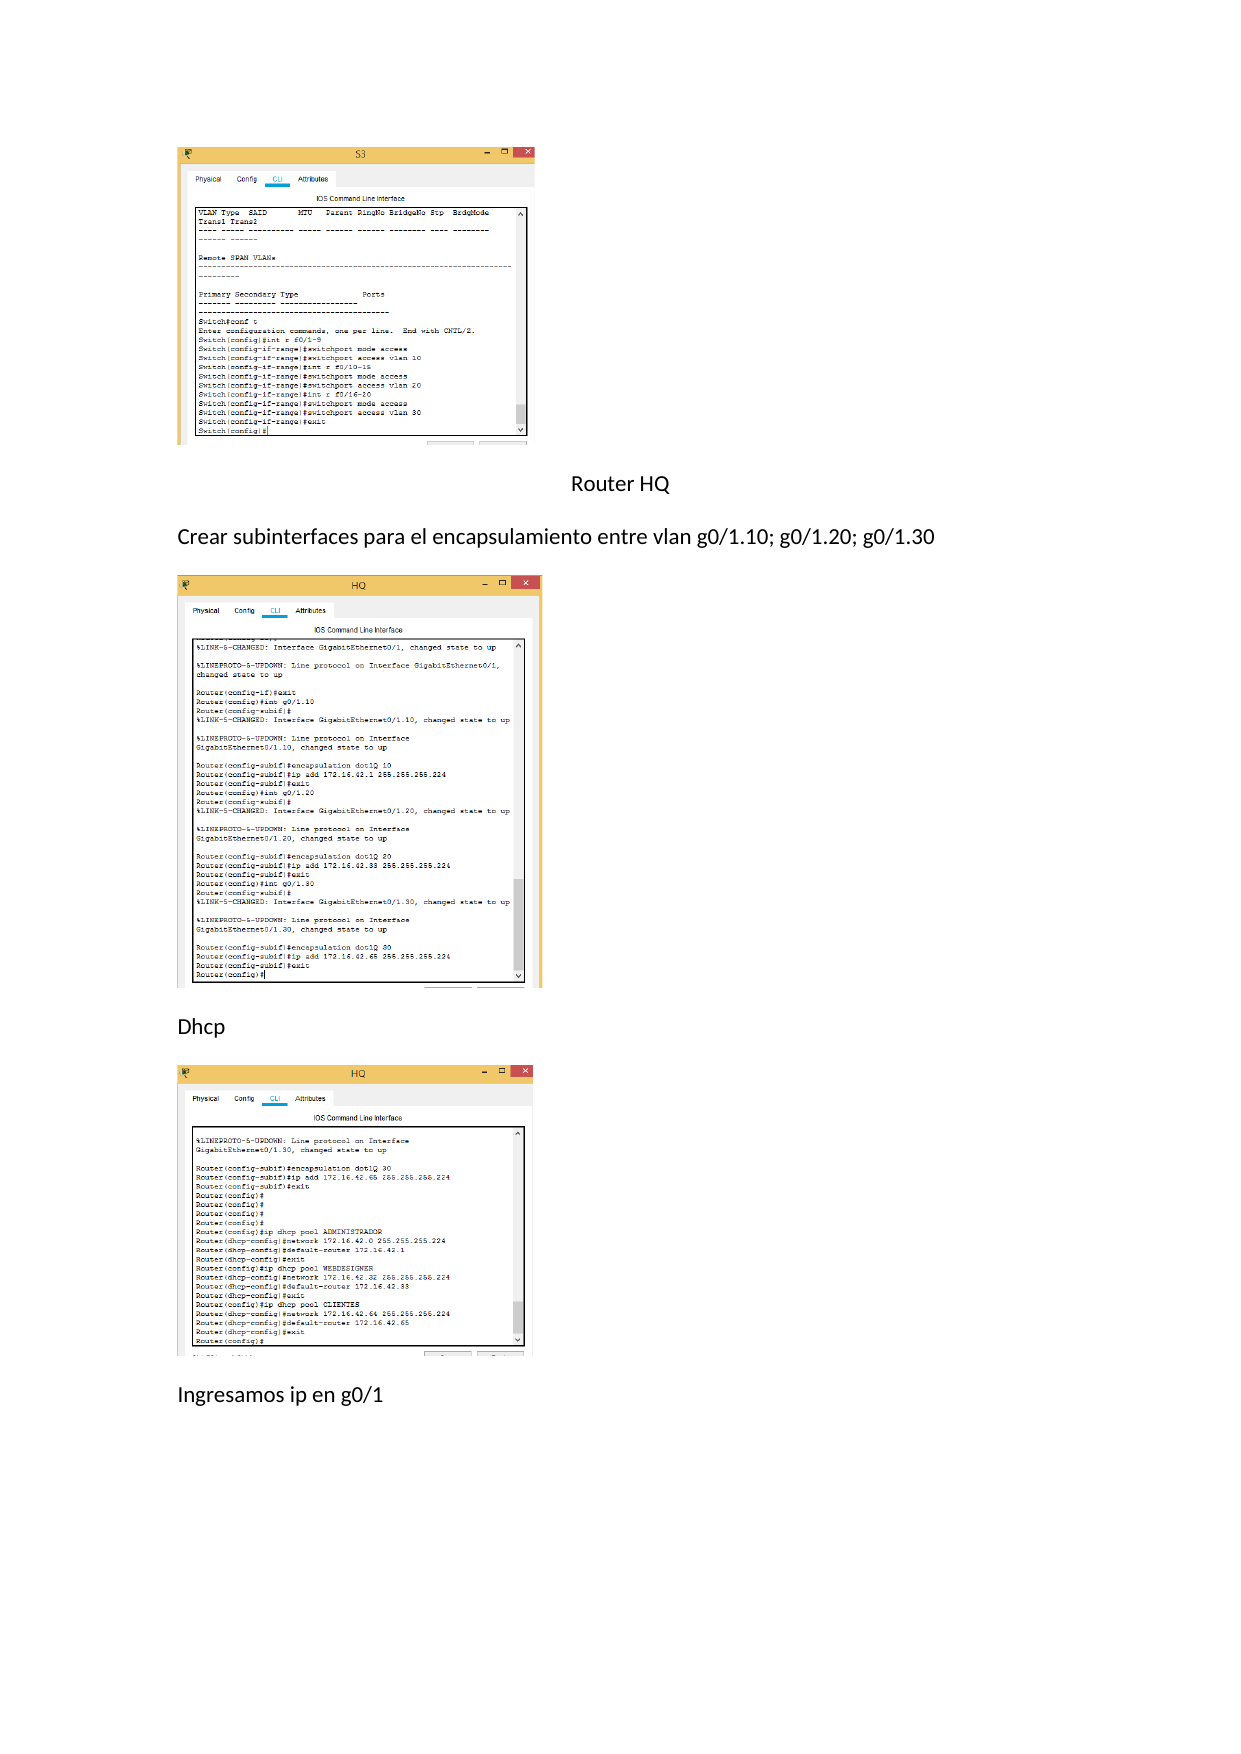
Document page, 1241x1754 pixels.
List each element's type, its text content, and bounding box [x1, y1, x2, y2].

picture [177, 575, 543, 988]
text Dhcp [177, 1012, 1063, 1040]
picture [177, 1065, 533, 1356]
text Router HQ [177, 469, 1063, 497]
text Ingresamos ip en g0/1 [177, 1381, 1063, 1408]
text Crear subinterfaces para el encapsulamiento entre vlan g0/1.10; g0/1.20; g0/1.30 [177, 522, 1063, 550]
picture [177, 147, 535, 445]
